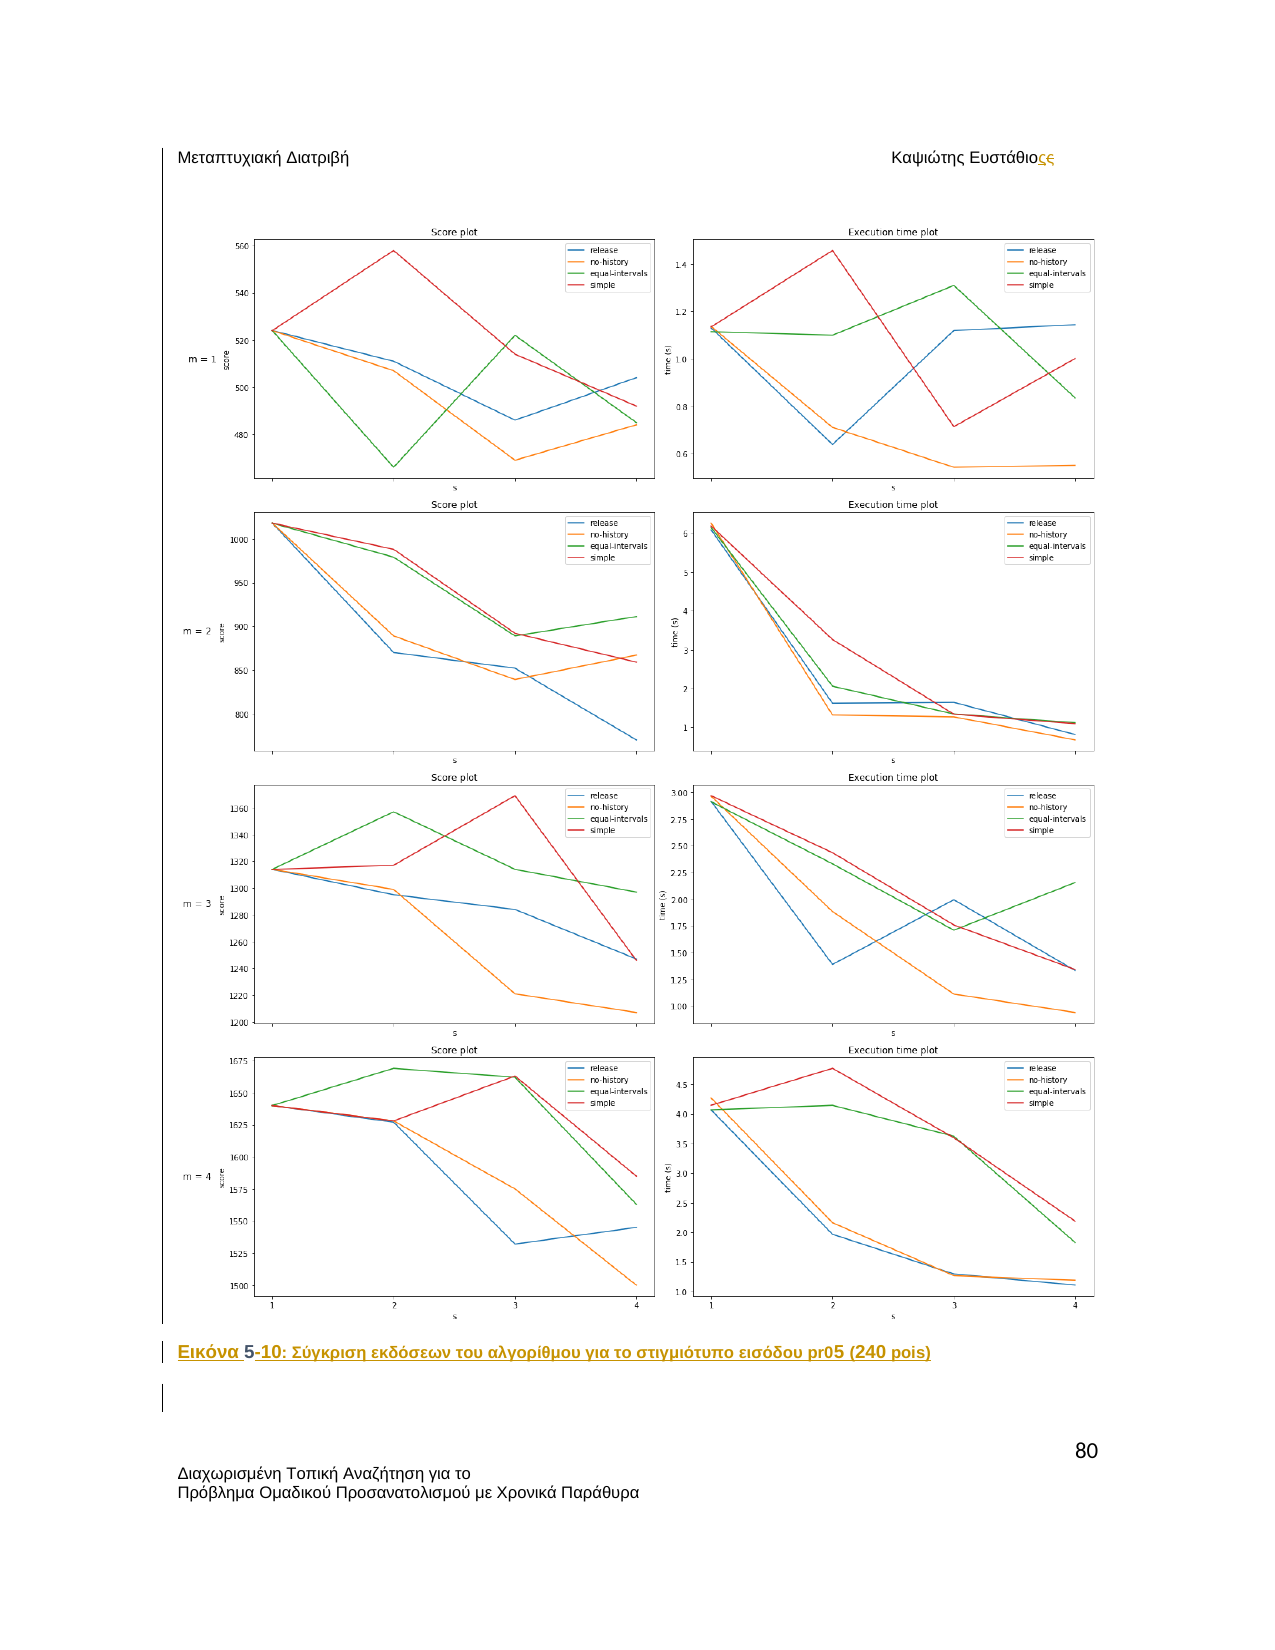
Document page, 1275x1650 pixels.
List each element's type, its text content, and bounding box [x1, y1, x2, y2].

text 5 [177, 1341, 1098, 1363]
picture [177, 222, 1098, 1325]
